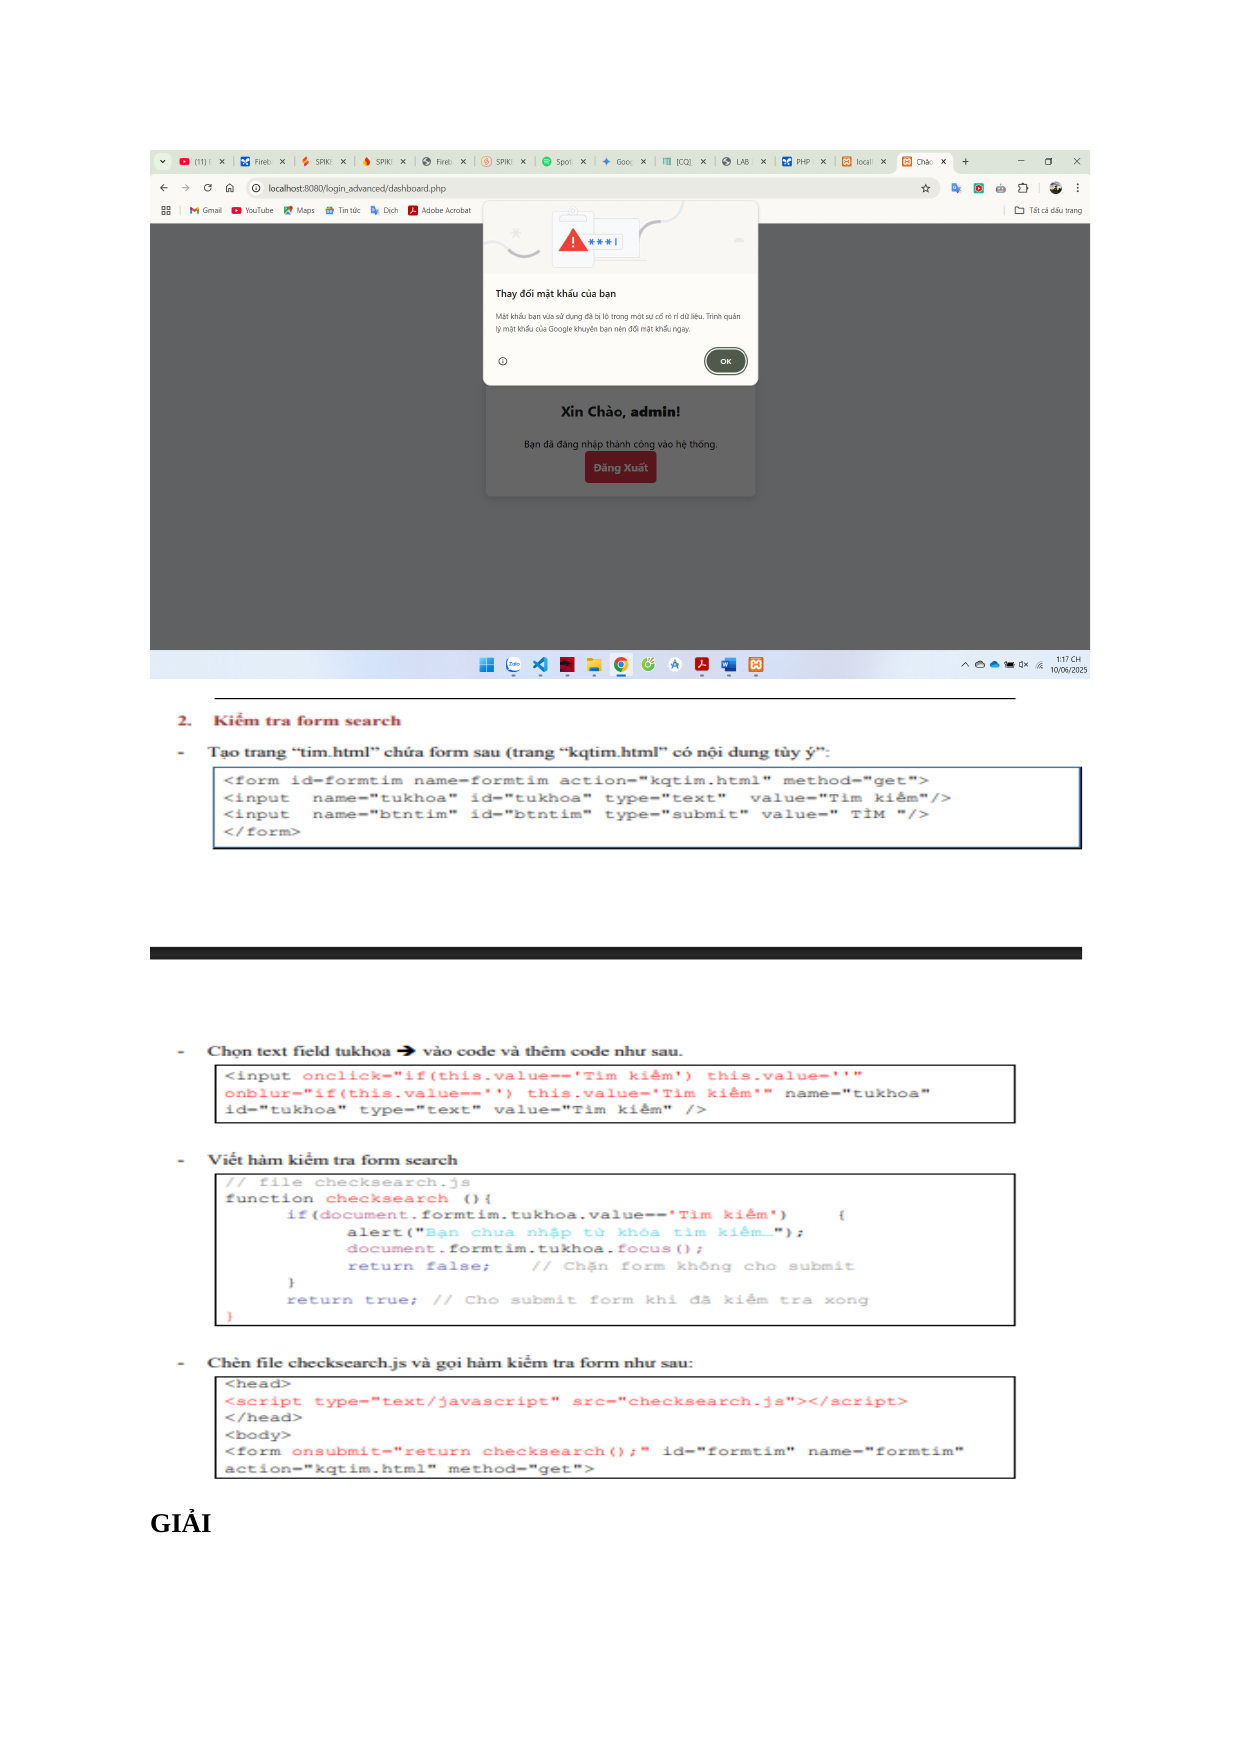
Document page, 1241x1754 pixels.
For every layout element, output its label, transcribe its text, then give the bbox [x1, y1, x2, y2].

picture [150, 150, 1091, 679]
text GIẢI [150, 1507, 1090, 1538]
picture [150, 698, 1083, 1489]
